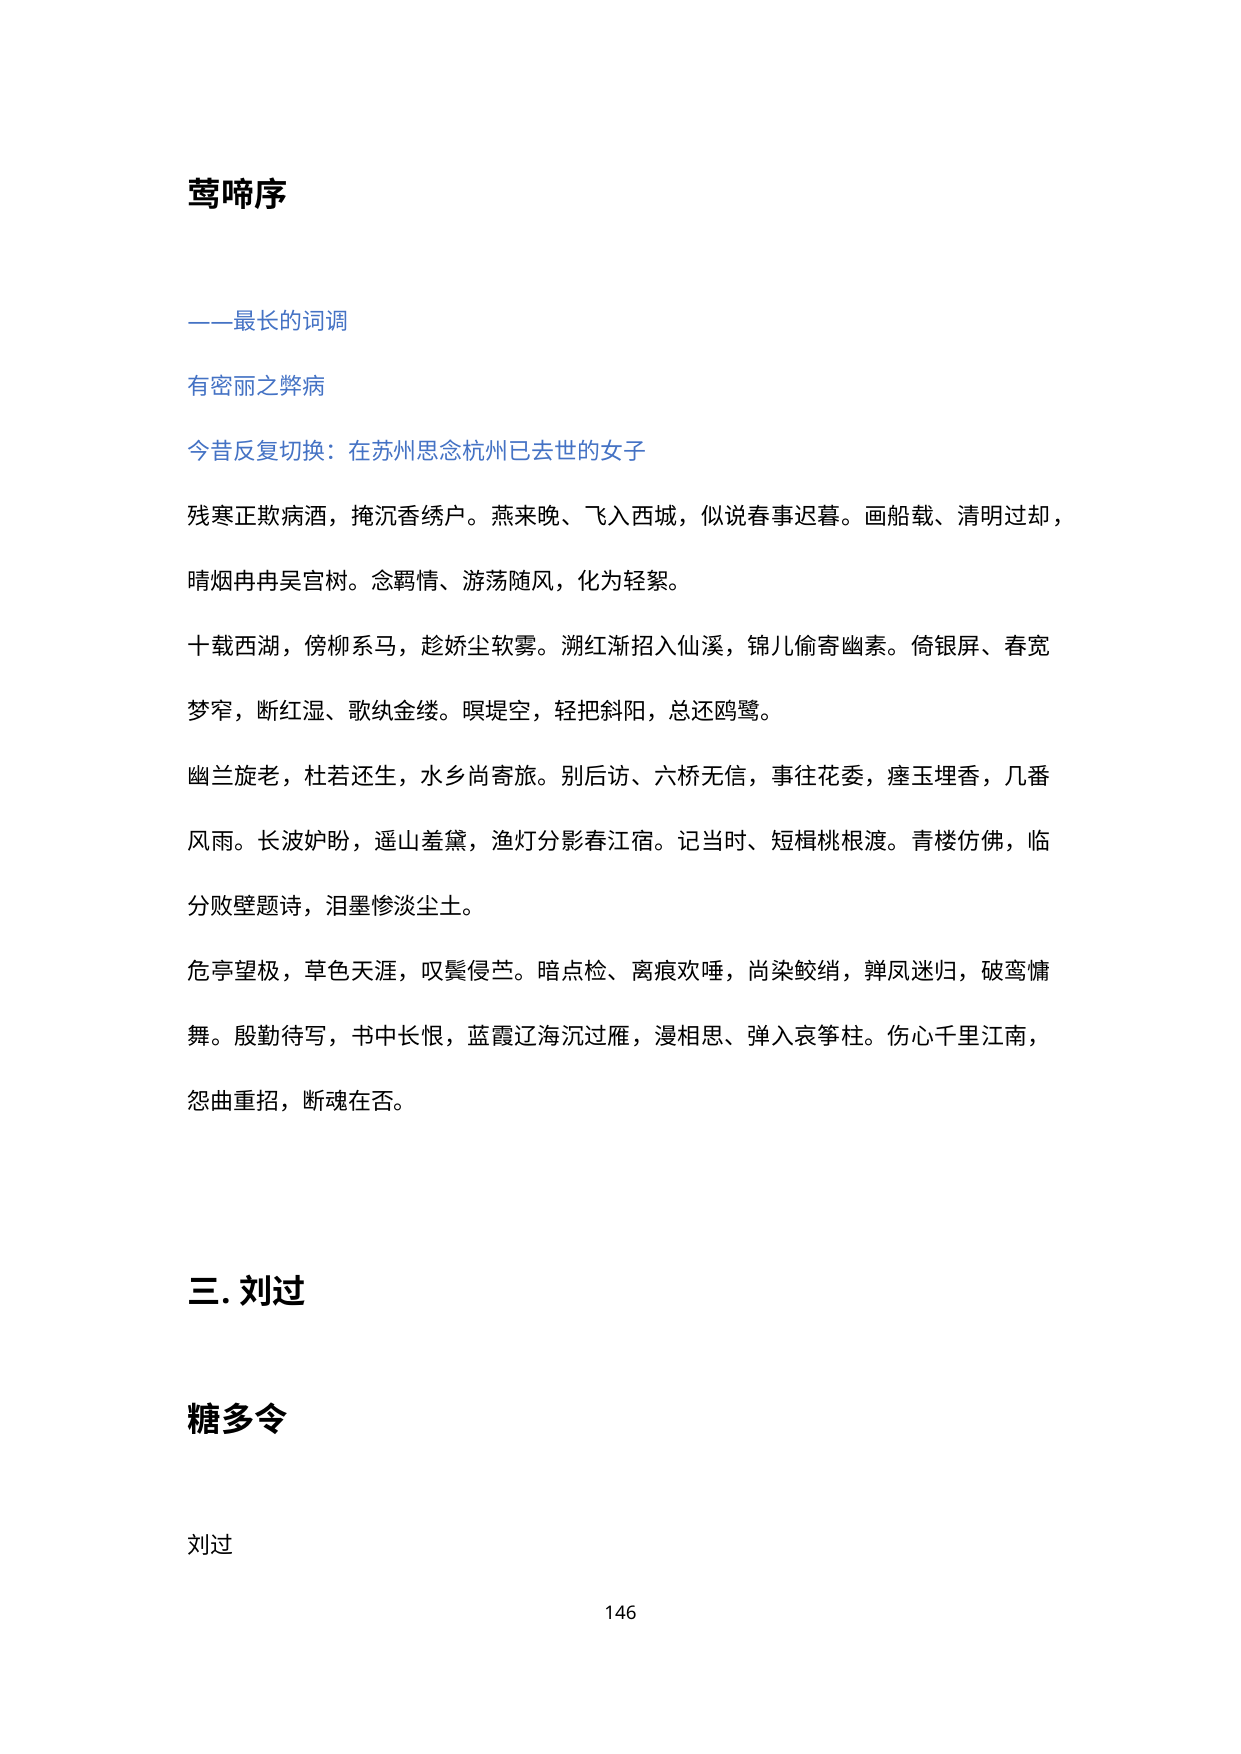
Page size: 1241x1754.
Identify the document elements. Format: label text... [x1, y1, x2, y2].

text 残寒正欺病酒，掩沉香绣户。燕来晚、飞入西城，似说春事迟暮。画船载、清明过却，晴烟冉冉吴宫树。念羁情、游荡随风，化为轻絮。 [187, 482, 1053, 612]
text 幽兰旋老，杜若还生，水乡尚寄旅。别后访、六桥无信，事往花委，瘗玉埋香，几番风雨。长波妒盼，遥山羞黛，渔灯分影春江宿。记当时、短楫桃根渡。青楼仿佛，临分败壁题诗，泪墨惨淡尘土。 [187, 742, 1053, 937]
text 有密丽之弊病 [187, 352, 1053, 417]
subtitle 三. 刘过 [187, 1257, 1053, 1322]
text 今昔反复切换：在苏州思念杭州已去世的女子 [187, 417, 1053, 482]
subtitle 糖多令 [187, 1384, 1053, 1449]
text 危亭望极，草色天涯，叹鬓侵苎。暗点检、离痕欢唾，尚染鲛绡，亸凤迷归，破鸾慵舞。殷勤待写，书中长恨，蓝霞辽海沉过雁，漫相思、弹入哀筝柱。伤心千里江南，怨曲重招，断魂在否。 [187, 937, 1053, 1132]
text ——最长的词调 [187, 287, 1053, 352]
text 十载西湖，傍柳系马，趁娇尘软雾。溯红渐招入仙溪，锦儿偷寄幽素。倚银屏、春宽梦窄，断红湿、歌纨金缕。暝堤空，轻把斜阳，总还鸥鹭。 [187, 612, 1053, 742]
subtitle 莺啼序 [187, 160, 1053, 225]
text 刘过 [187, 1511, 1053, 1576]
